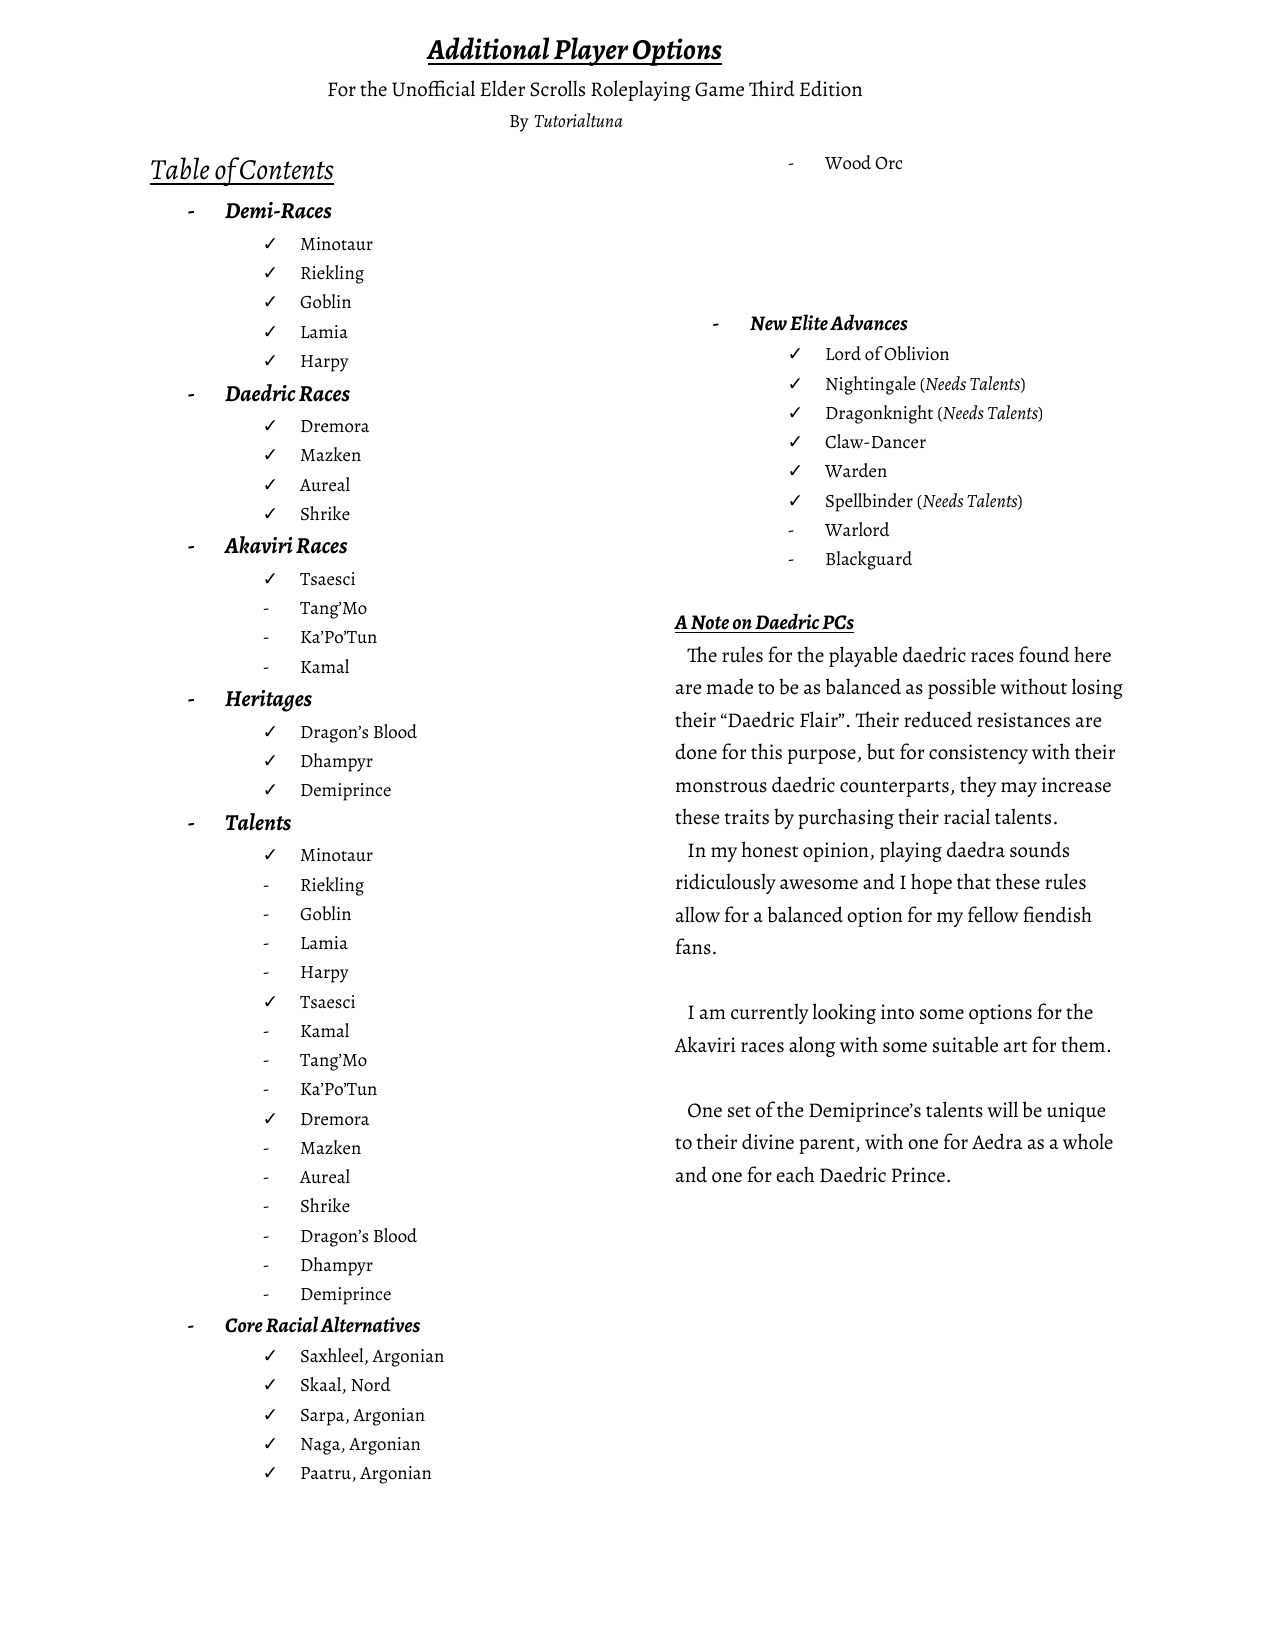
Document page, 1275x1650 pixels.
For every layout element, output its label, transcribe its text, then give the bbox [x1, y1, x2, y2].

list Naga, Argonian [262, 1431, 600, 1457]
list Dhampyr [262, 1252, 600, 1278]
list Heritages [187, 683, 600, 714]
list Wood Orc [787, 150, 1125, 176]
list Core Racial Alternatives [187, 1311, 600, 1339]
list Spellbinder (Needs Talents) [787, 488, 1125, 514]
list New Elite Advances [712, 309, 1125, 338]
list Tang’Mo [262, 1047, 600, 1073]
list Dremora [262, 1106, 600, 1132]
list Mazken [262, 1135, 600, 1161]
list Daedric Races [187, 378, 600, 409]
list Aureal [262, 472, 600, 497]
list Kamal [262, 654, 600, 679]
list Tang’Mo [262, 596, 600, 621]
list Shrike [262, 501, 600, 527]
text In my honest opinion, playing daedra sounds ridiculously awesome and I hope that these rules allow for a balanced option for my fellow fiendish fans. [675, 836, 1125, 962]
list Kamal [262, 1018, 600, 1044]
list Aureal [262, 1164, 600, 1190]
list Tsaesci [262, 566, 600, 592]
text One set of the Demiprince’s talents will be unique to their divine parent, with one for Aedra as a whole and one for each Daedric Prince. [675, 1096, 1125, 1189]
list Harpy [262, 960, 600, 985]
list Nightingale (Needs Talents) [787, 371, 1125, 397]
list Ka’Po’Tun [262, 625, 600, 650]
list Dhampyr [262, 748, 600, 774]
list Warlord [787, 517, 1125, 543]
list Lord of Oblivion [787, 342, 1125, 367]
text A Note on Daedric PCs [675, 608, 1125, 637]
list Riekling [262, 261, 600, 286]
list Dragonknight (Needs Talents) [787, 400, 1125, 426]
list Harpy [262, 348, 600, 374]
list Goblin [262, 290, 600, 315]
list Dremora [262, 413, 600, 439]
list Goblin [262, 901, 600, 927]
list Demiprince [262, 778, 600, 803]
list Mazken [262, 443, 600, 468]
text The rules for the playable daedric races found here are made to be as balanced as possible without losing their “Daedric Flair”. Their reduced resistances are done for this purpose, but for consistency with their monstrous daedric counterparts, they may increase these traits by purchasing their racial talents. [675, 641, 1125, 832]
list Blackguard [787, 547, 1125, 572]
list Minotaur [262, 843, 600, 868]
list Shrike [262, 1194, 600, 1219]
list Ka’Po’Tun [262, 1077, 600, 1102]
list Skaal, Nord [262, 1373, 600, 1398]
list Riekling [262, 872, 600, 897]
list Claw-Dancer [787, 429, 1125, 455]
list Akaviri Races [187, 531, 600, 562]
list Minotaur [262, 231, 600, 257]
list Talents [187, 807, 600, 838]
list Dragon’s Blood [262, 719, 600, 744]
list Demiprince [262, 1282, 600, 1307]
list Lamia [262, 319, 600, 345]
list Demi-Races [187, 196, 600, 227]
text I am currently looking into some options for the Akaviri races along with some suitable art for them. [675, 998, 1125, 1059]
list Lamia [262, 930, 600, 956]
list Paatru, Argonian [262, 1461, 600, 1486]
list Saxhleel, Argonian [262, 1343, 600, 1369]
list Tsaesci [262, 989, 600, 1014]
text Table of Contents [150, 150, 600, 190]
list Sarpa, Argonian [262, 1402, 600, 1427]
list Dragon’s Blood [262, 1223, 600, 1249]
list Warden [787, 459, 1125, 484]
